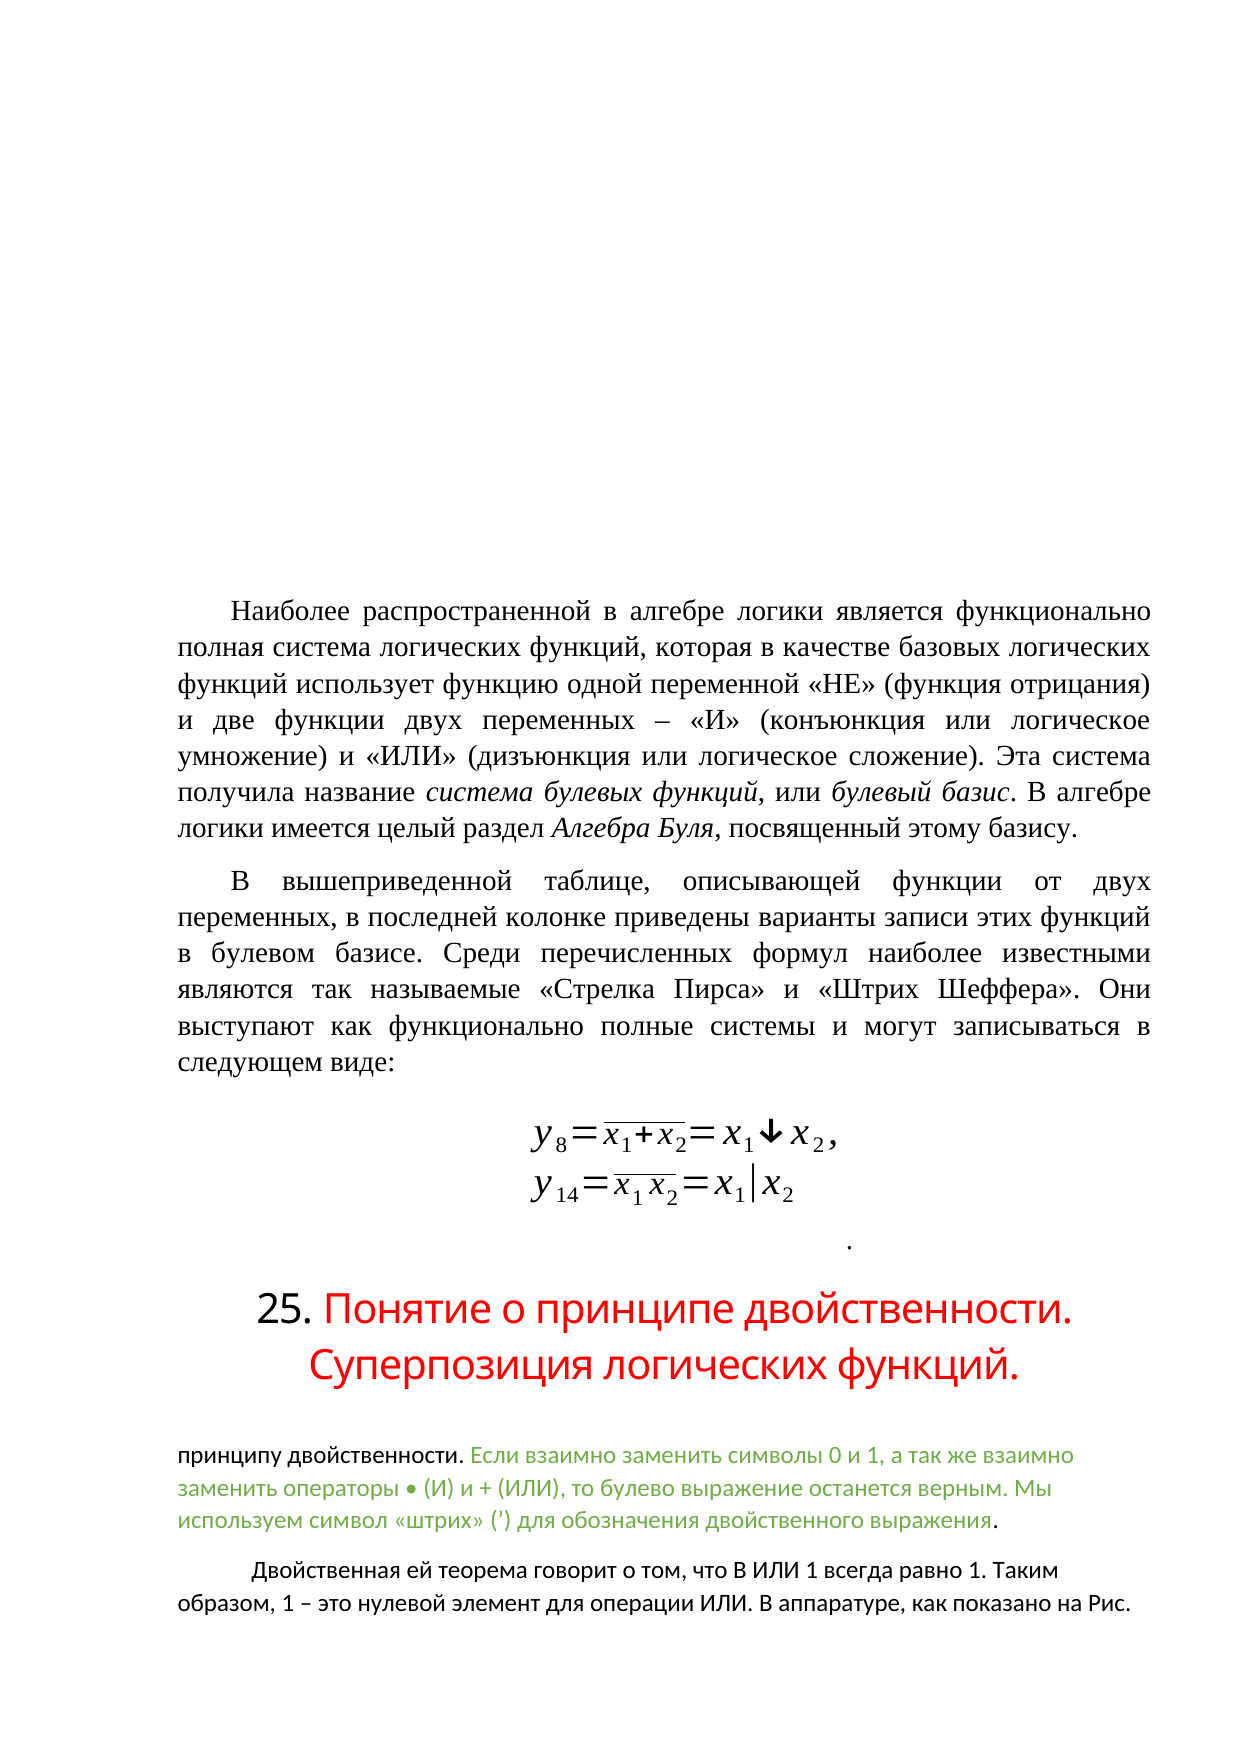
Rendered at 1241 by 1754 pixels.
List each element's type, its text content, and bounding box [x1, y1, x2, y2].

title 25. Понятие о принципе двойственности. Суперпозиция логических функций. [177, 1278, 1152, 1392]
text Наиболее распространенной в алгебре логики является функционально полная система логических функций, которая в качестве базовых логических функций использует функцию одной переменной «НЕ» (функция отрицания) и две функции двух переменных – «И» (конъюнкция или логическое умножение) и «ИЛИ» (дизъюнкция или логическое сложение). Эта система получила название система булевых функций, или булевый базис. В алгебре логики имеется целый раздел Алгебра Буля, посвященный этому базису. [177, 593, 1152, 844]
text принципу двойственности. Если взаимно заменить символы 0 и 1, а так же взаимно заменить операторы • (И) и + (ИЛИ), то булево выражение останется верным. Мы используем символ «штрих» (’) для обозначения двойственного выражения. [177, 1439, 1152, 1535]
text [177, 1554, 1152, 1618]
text . [177, 1109, 1152, 1256]
text В вышеприведенной таблице, описывающей функции от двух переменных, в последней колонке приведены варианты записи этих функций в булевом базисе. Среди перечисленных формул наиболее известными являются так называемые «Стрелка Пирса» и «Штрих Шеффера». Они выступают как функционально полные системы и могут записываться в следующем виде: [177, 863, 1152, 1077]
